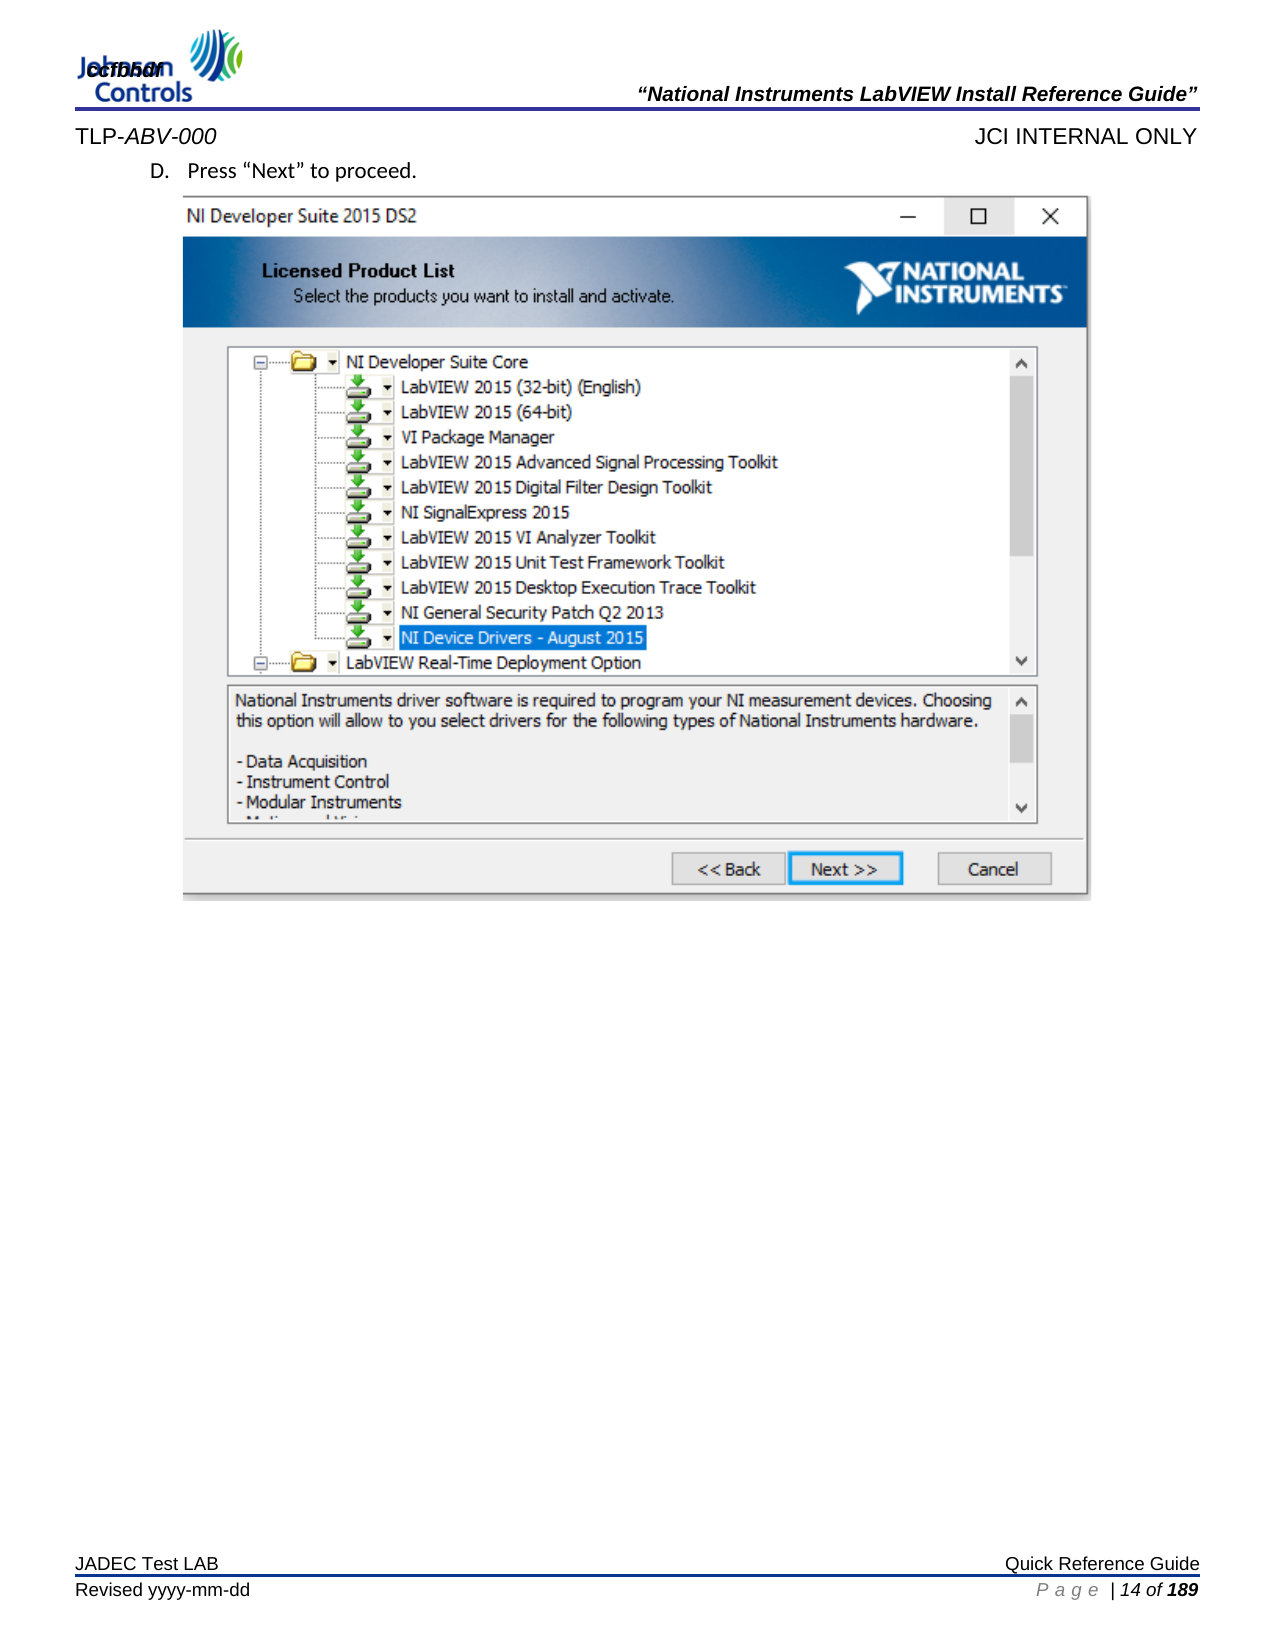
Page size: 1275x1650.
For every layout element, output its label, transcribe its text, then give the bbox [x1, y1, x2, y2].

list Press “Next” to proceed. [150, 156, 1200, 184]
picture [76, 26, 246, 105]
picture [182, 194, 1093, 901]
